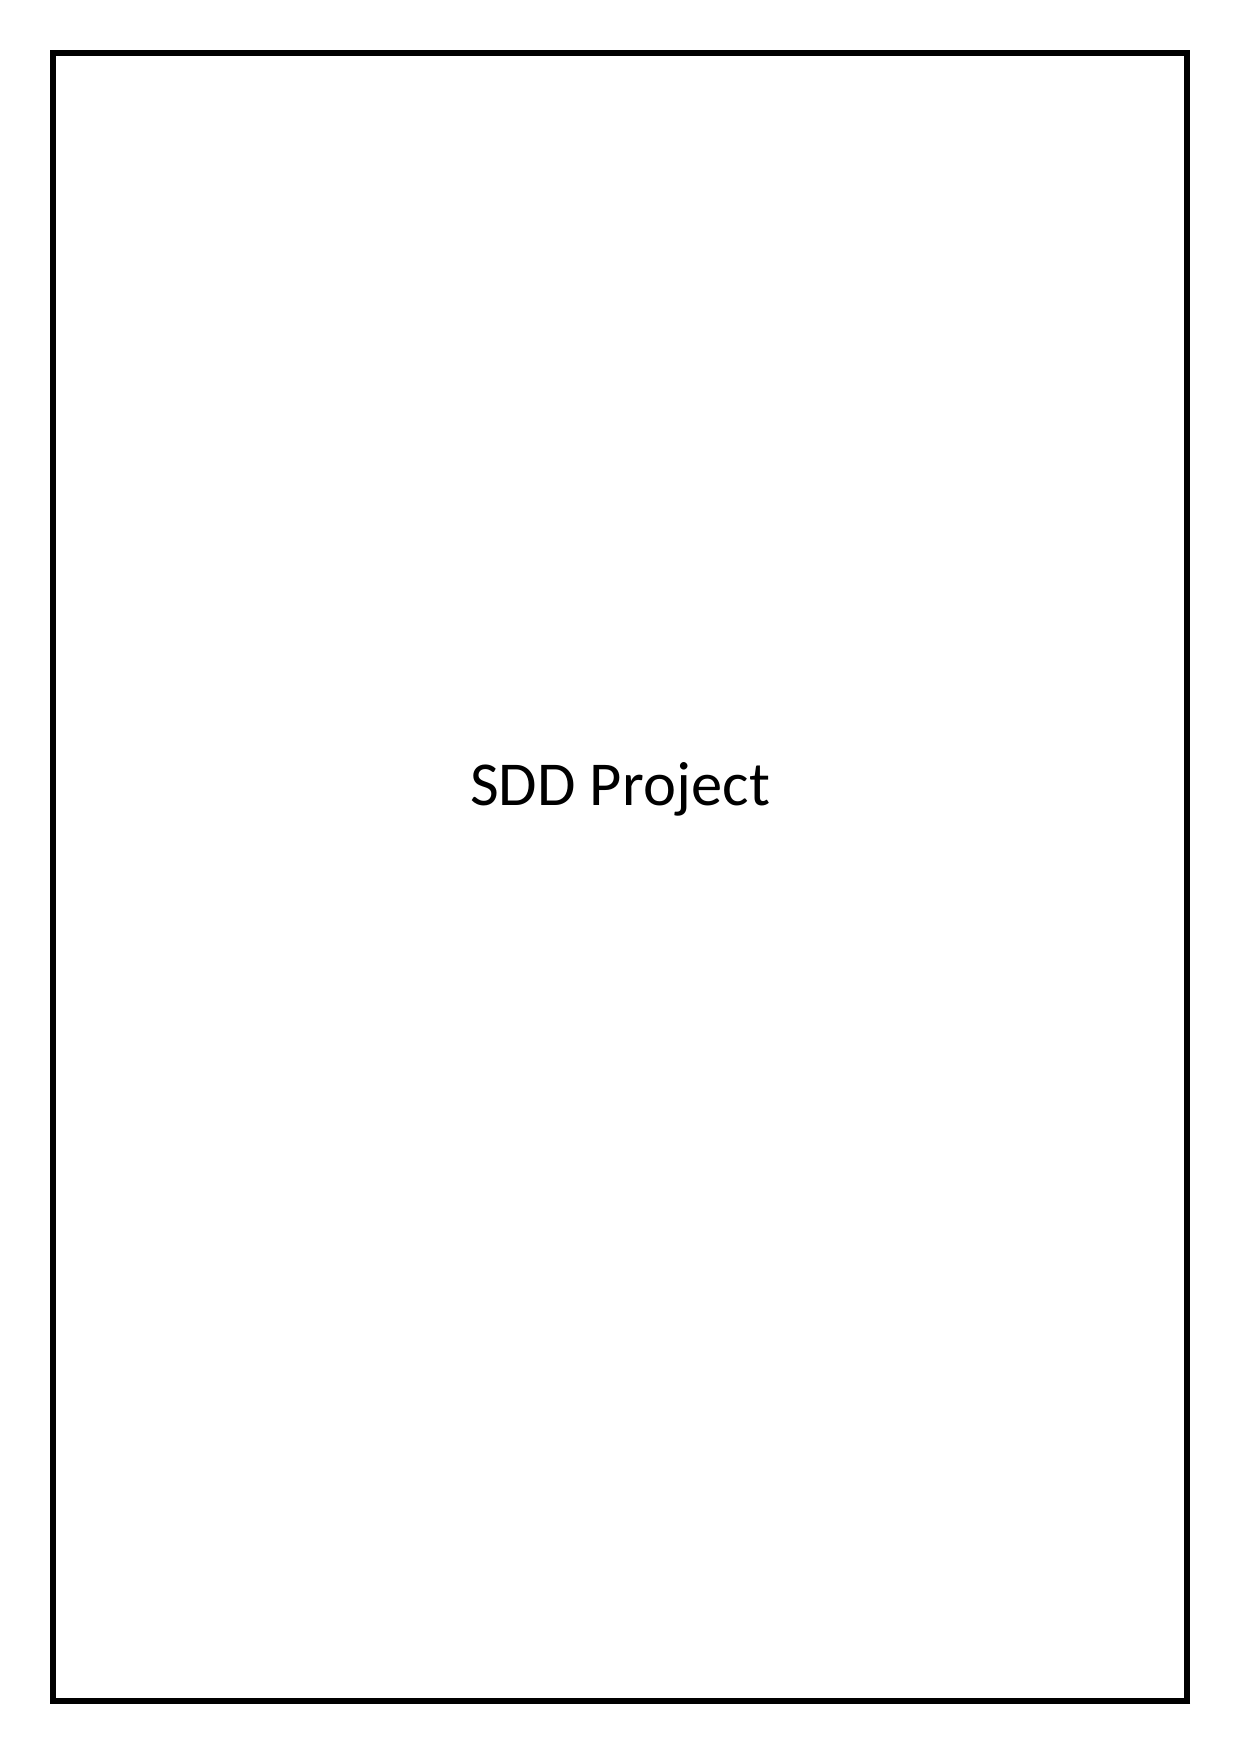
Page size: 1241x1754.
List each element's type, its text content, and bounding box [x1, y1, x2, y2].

text SDD Project [150, 744, 1090, 821]
